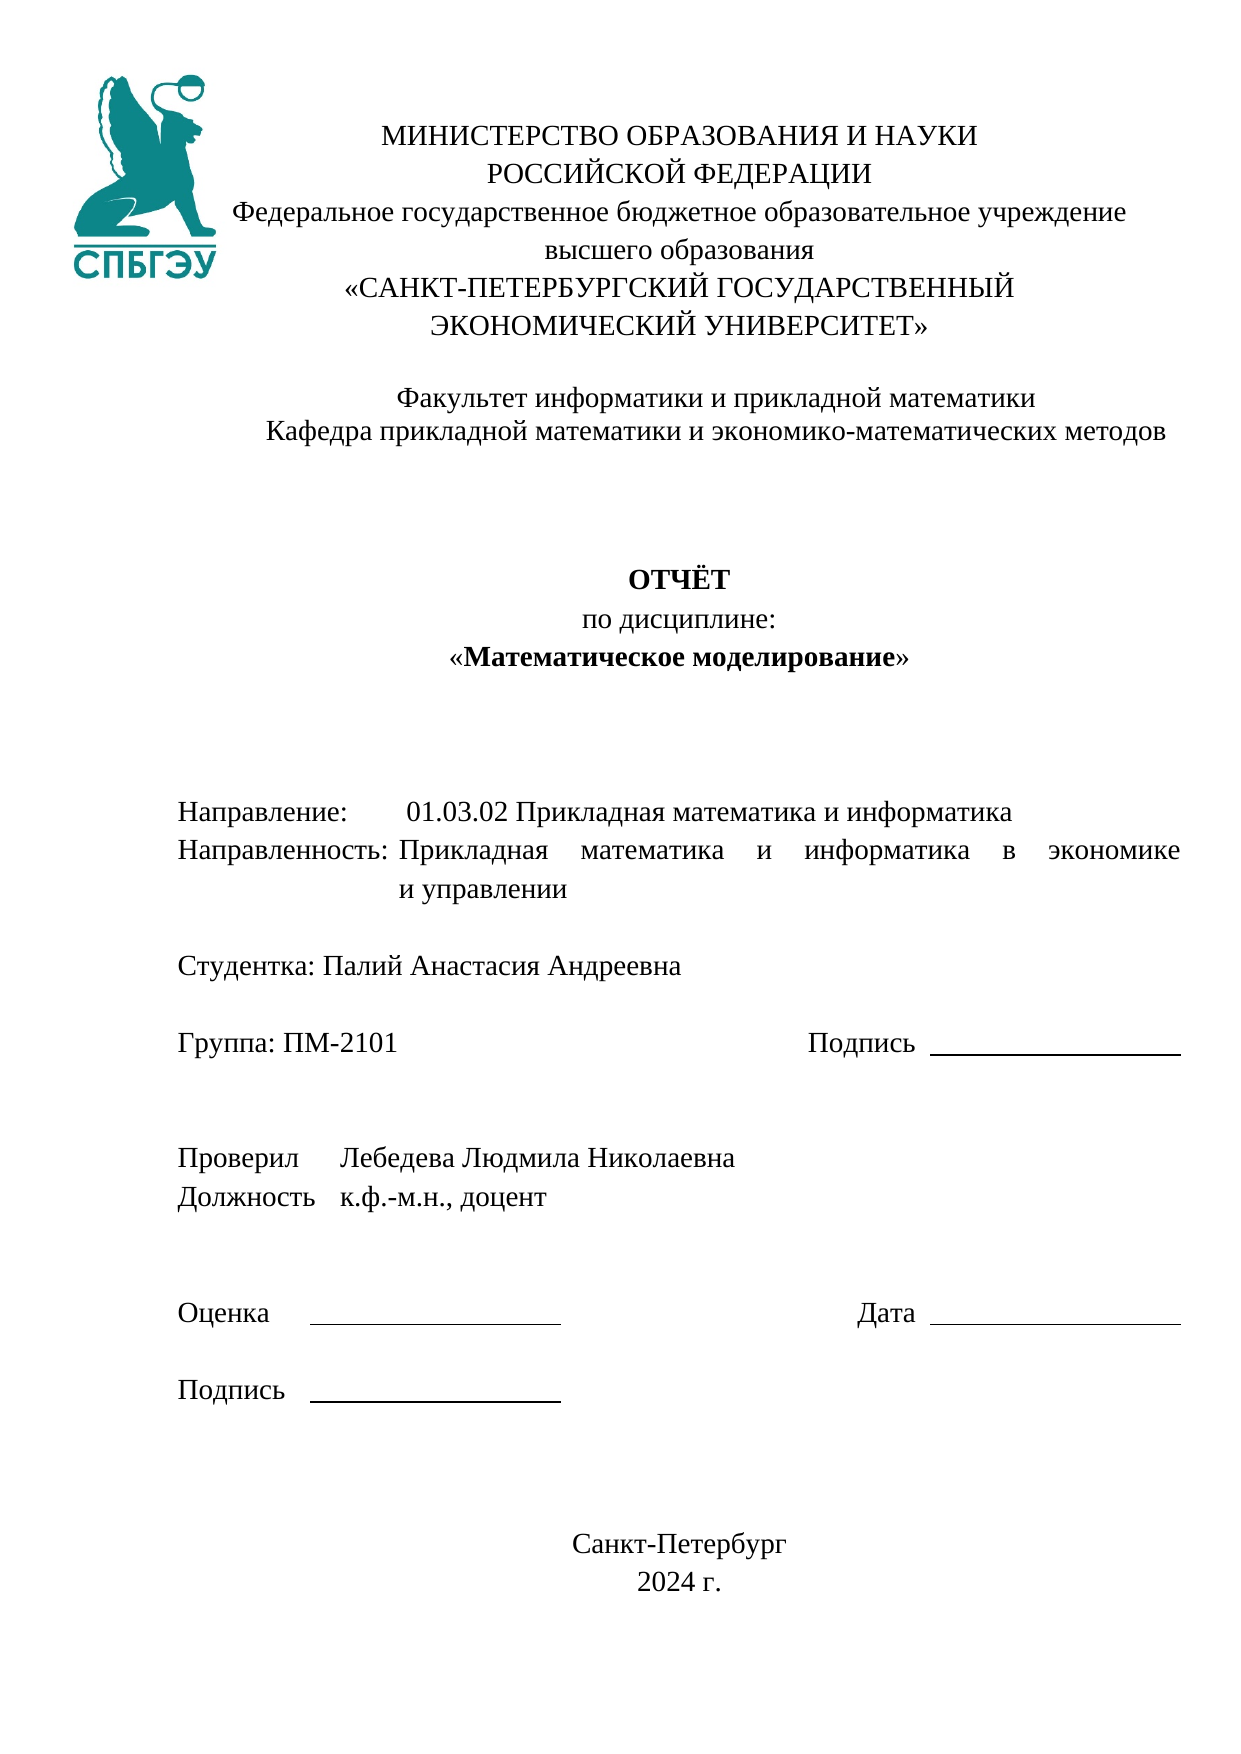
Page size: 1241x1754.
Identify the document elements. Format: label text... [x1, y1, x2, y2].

text «САНКТ-ПЕТЕРБУРГСКИЙ ГОСУДАРСТВЕННЫЙ [177, 270, 1181, 304]
text «» [177, 639, 1181, 673]
text Оценка Дата [177, 1295, 1181, 1328]
picture [40, 25, 250, 325]
text РОССИЙСКОЙ ФЕДЕРАЦИИ [177, 156, 1181, 190]
text Группа: Подпись [177, 1025, 1181, 1058]
text Проверил [177, 1141, 1181, 1174]
text 2024 г. [177, 1564, 1181, 1598]
text Направление: [177, 794, 1181, 827]
text Студентка: [177, 948, 1181, 981]
text ЭКОНОМИЧЕСКИЙ УНИВЕРСИТЕТ» [177, 308, 1181, 342]
text по дисциплине: [177, 601, 1181, 634]
text высшего образования [177, 232, 1181, 266]
text Должность [177, 1179, 1181, 1213]
text МИНИСТЕРСТВО ОБРАЗОВАНИЯ И НАУКИ [177, 118, 1181, 152]
text Кафедра прикладной математики и экономико-математических методов [177, 413, 1181, 447]
text Подпись [177, 1372, 1181, 1405]
text Санкт-Петербург [177, 1526, 1181, 1559]
text ОТЧЁТ [177, 562, 1181, 596]
text Направленность: [177, 832, 1181, 904]
text Федеральное государственное бюджетное образовательное учреждение [177, 194, 1181, 228]
text Факультет информатики и прикладной математики [177, 380, 1181, 413]
